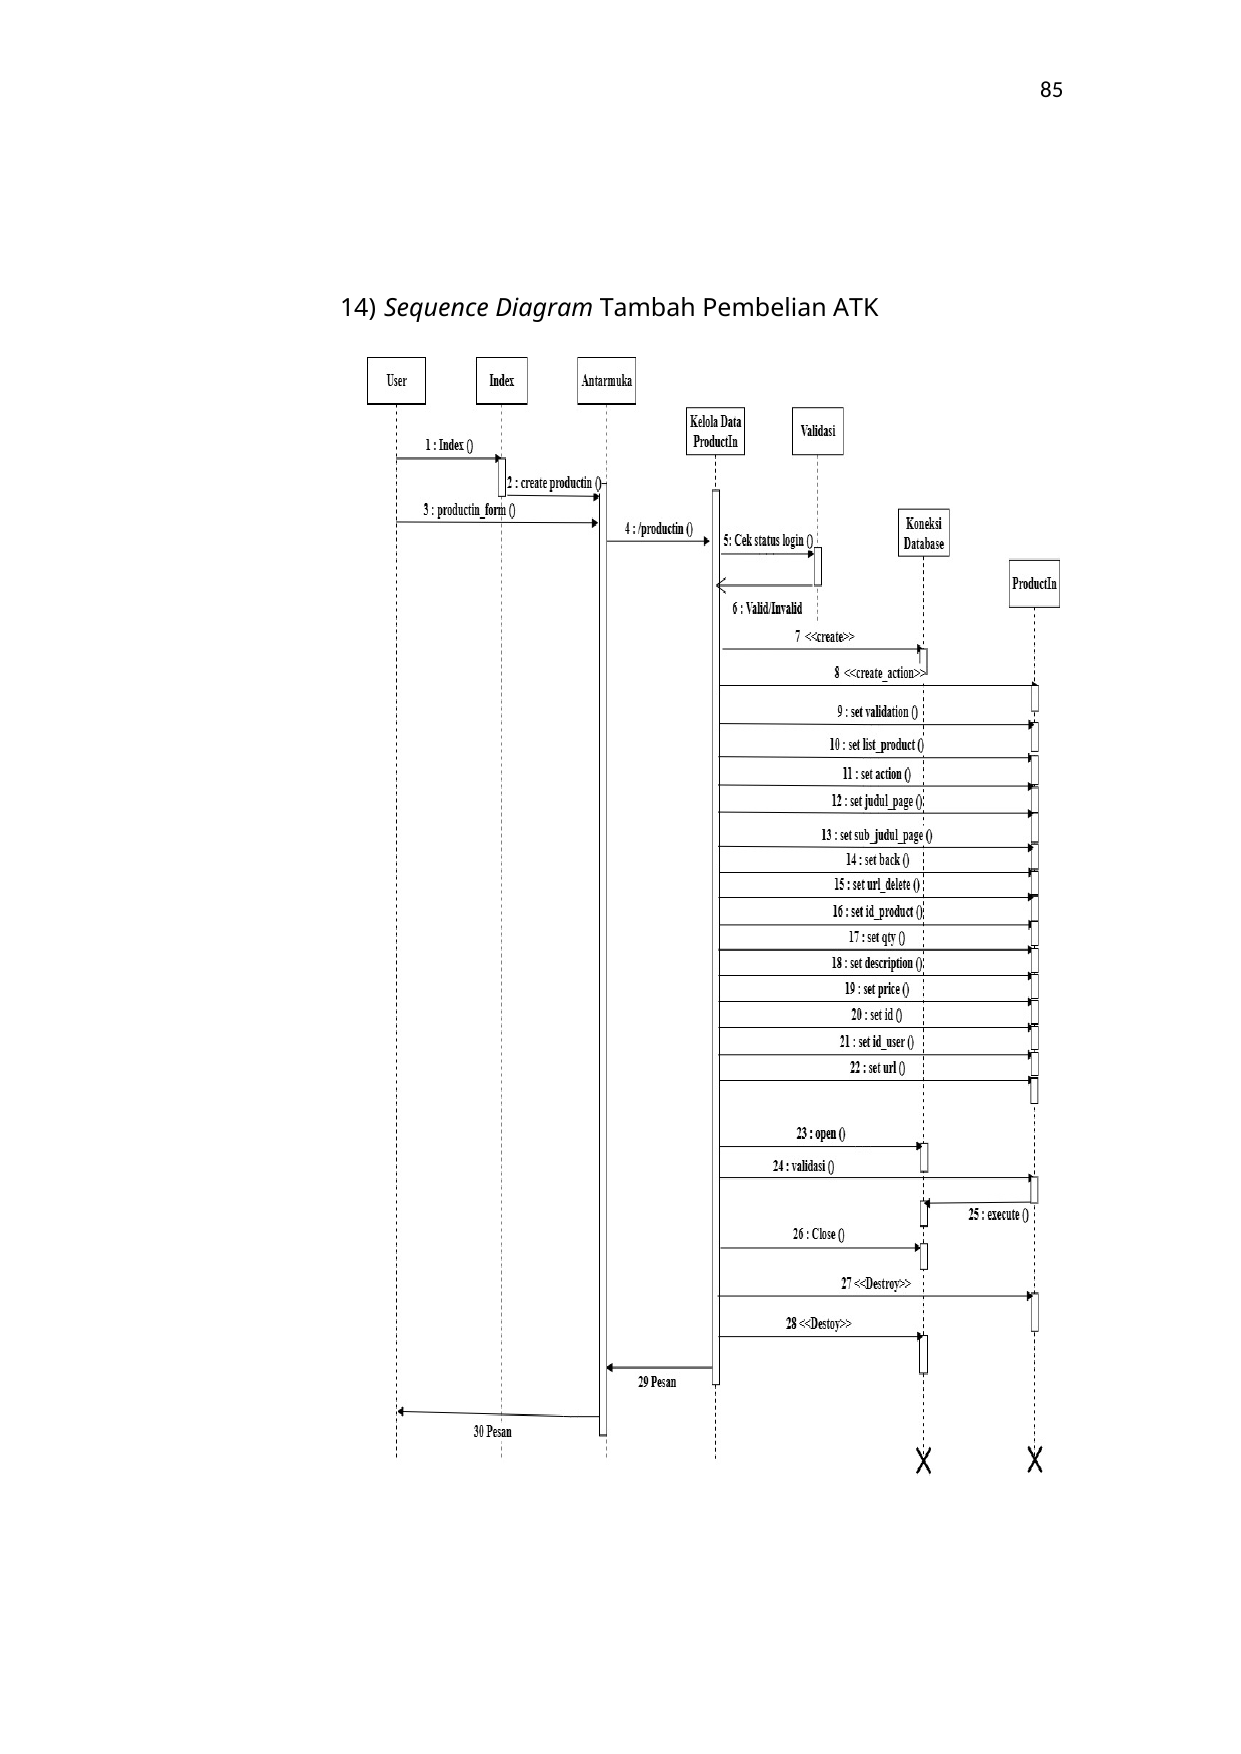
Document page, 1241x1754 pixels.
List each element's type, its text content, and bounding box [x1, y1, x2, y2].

list Sequence Diagram Tambah Pembelian ATK [340, 290, 1063, 324]
picture [367, 357, 1060, 1476]
